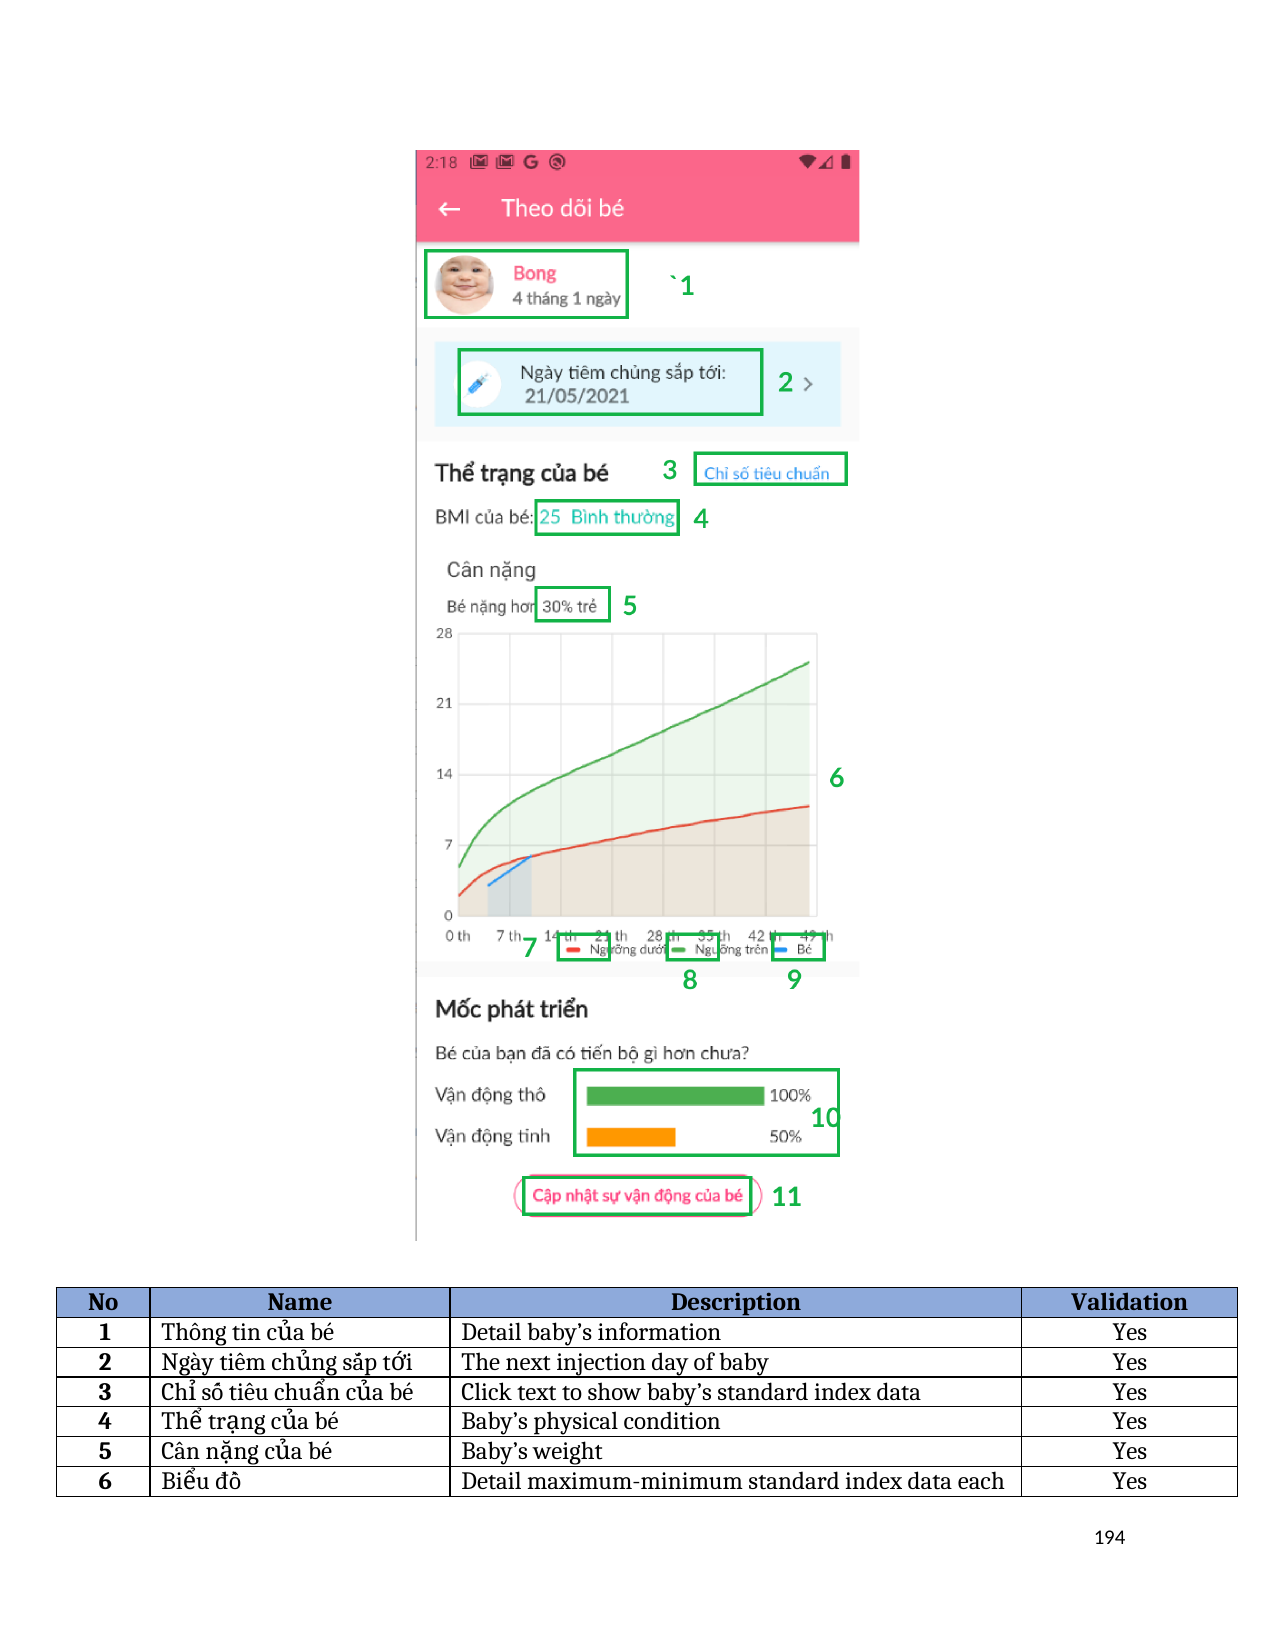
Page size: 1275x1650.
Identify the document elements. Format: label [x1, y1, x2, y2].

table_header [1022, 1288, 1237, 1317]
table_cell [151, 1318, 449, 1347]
picture [415, 150, 860, 1241]
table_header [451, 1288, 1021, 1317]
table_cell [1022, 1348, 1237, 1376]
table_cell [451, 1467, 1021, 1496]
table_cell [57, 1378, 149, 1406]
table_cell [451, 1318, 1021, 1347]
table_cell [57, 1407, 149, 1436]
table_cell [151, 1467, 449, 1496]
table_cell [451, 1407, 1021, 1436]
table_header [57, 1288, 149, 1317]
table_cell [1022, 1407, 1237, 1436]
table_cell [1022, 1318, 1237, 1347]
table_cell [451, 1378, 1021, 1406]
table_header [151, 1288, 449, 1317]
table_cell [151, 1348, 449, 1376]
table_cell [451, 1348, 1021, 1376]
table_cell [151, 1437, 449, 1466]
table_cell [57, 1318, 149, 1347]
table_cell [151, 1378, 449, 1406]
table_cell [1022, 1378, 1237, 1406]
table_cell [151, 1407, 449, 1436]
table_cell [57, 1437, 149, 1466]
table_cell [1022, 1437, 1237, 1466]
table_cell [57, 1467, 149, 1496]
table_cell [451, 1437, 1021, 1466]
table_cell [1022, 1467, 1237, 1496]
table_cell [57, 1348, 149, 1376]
